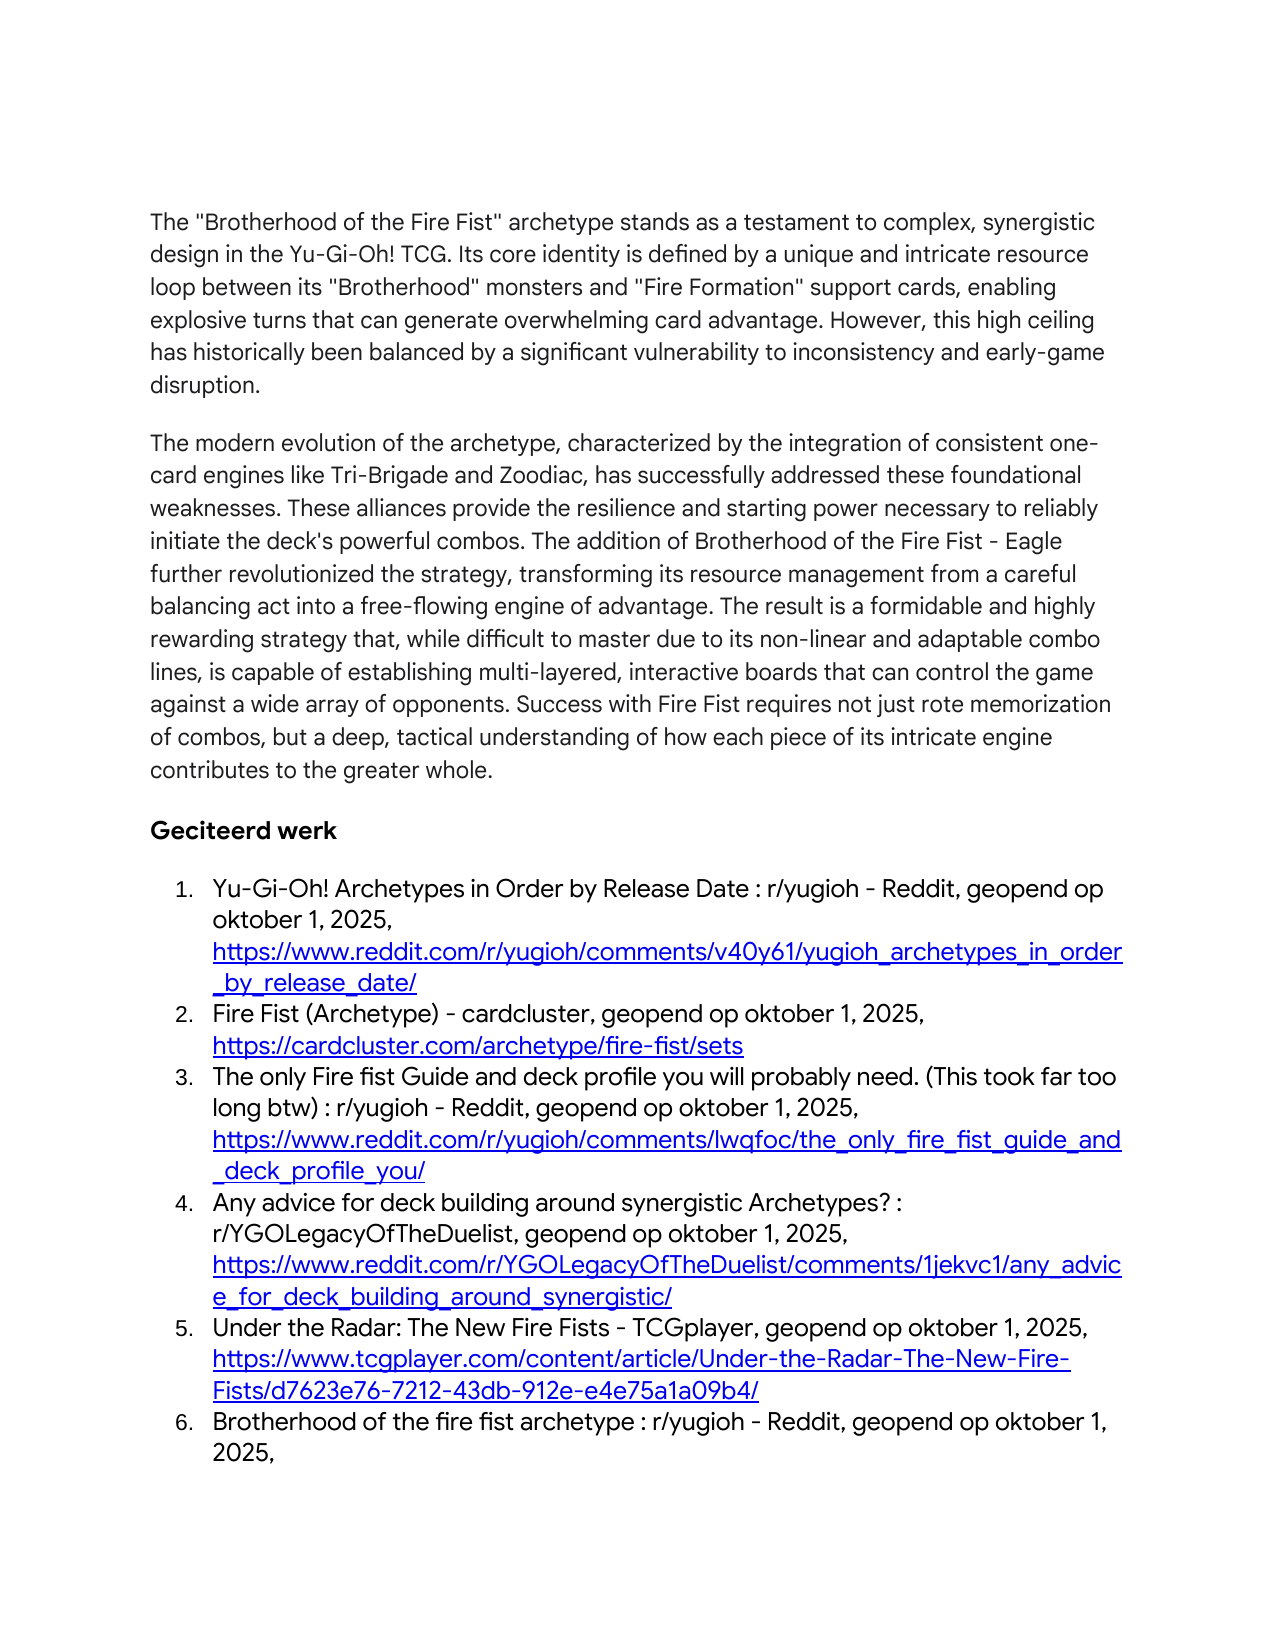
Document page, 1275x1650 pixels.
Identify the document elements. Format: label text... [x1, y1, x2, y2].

text The "Brotherhood of the Fire Fist" archetype stands as a testament to complex, synergistic design in the Yu-Gi-Oh! TCG. Its core identity is defined by a unique and intricate resource loop between its "Brotherhood" monsters and "Fire Formation" support cards, enabling explosive turns that can generate overwhelming card advantage. However, this high ceiling has historically been balanced by a significant vulnerability to inconsistency and early-game disruption. [150, 208, 1125, 400]
list Yu-Gi-Oh! Archetypes in Order by Release Date : r/yugioh - Reddit, geopend op oktober 1, 2025, https://www.reddit.com/r/yugioh/comments/v40y61/yugioh_archetypes_in_order_by_release_date/ [175, 873, 1125, 999]
text The modern evolution of the archetype, characterized by the integration of consistent one-card engines like Tri-Brigade and Zoodiac, has successfully addressed these foundational weaknesses. These alliances provide the resilience and starting power necessary to reliably initiate the deck's powerful combos. The addition of Brotherhood of the Fire Fist - Eagle further revolutionized the strategy, transforming its resource management from a careful balancing act into a free-flowing engine of advantage. The result is a formidable and highly rewarding strategy that, while difficult to master due to its non-linear and adaptable combo lines, is capable of establishing multi-layered, interactive boards that can control the game against a wide array of opponents. Success with Fire Fist requires not just rote memorization of combos, but a deep, tactical understanding of how each piece of its intricate engine contributes to the greater whole. [150, 429, 1125, 785]
subtitle Geciteerd werk [150, 815, 1125, 847]
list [175, 1406, 1125, 1469]
list The only Fire fist Guide and deck profile you will probably need. (This took far too long btw) : r/yugioh - Reddit, geopend op oktober 1, 2025, https://www.reddit.com/r/yugioh/comments/lwqfoc/the_only_fire_fist_guide_and_deck_profile_you/ [175, 1061, 1125, 1187]
list Fire Fist (Archetype) - cardcluster, geopend op oktober 1, 2025, https://cardcluster.com/archetype/fire-fist/sets [175, 999, 1125, 1061]
list Under the Radar: The New Fire Fists - TCGplayer, geopend op oktober 1, 2025, https://www.tcgplayer.com/content/article/Under-the-Radar-The-New-Fire-Fists/d7623e76-7212-43db-912e-e4e75a1a09b4/ [175, 1312, 1125, 1406]
list Any advice for deck building around synergistic Archetypes? : r/YGOLegacyOfTheDuelist, geopend op oktober 1, 2025, https://www.reddit.com/r/YGOLegacyOfTheDuelist/comments/1jekvc1/any_advice_for_deck_building_around_synergistic/ [175, 1187, 1125, 1312]
